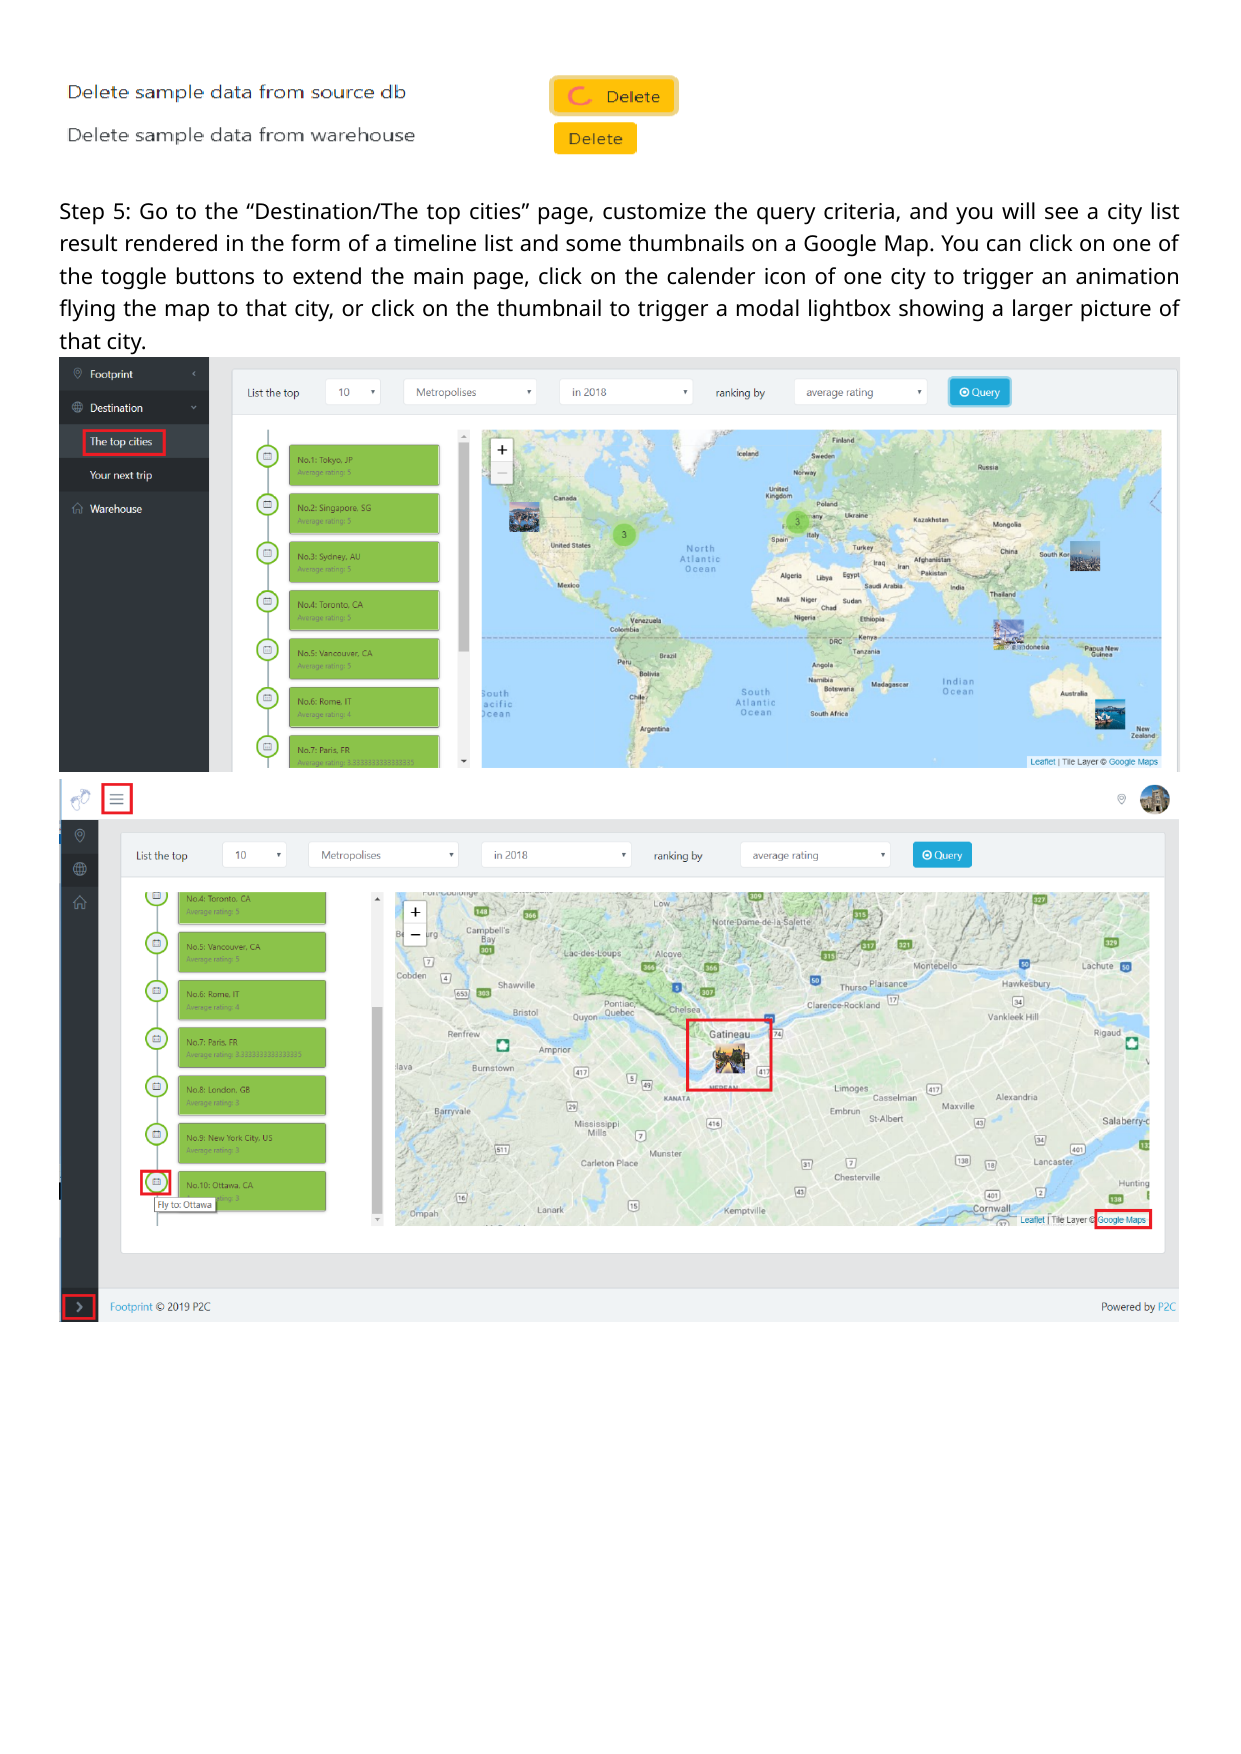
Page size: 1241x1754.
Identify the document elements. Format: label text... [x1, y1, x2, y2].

picture [59, 357, 1181, 772]
picture [59, 64, 696, 165]
picture [59, 779, 1179, 1322]
text Step 5: Go to the “Destination/The top cities” page, customize the query criteria, and you will see a city list result rendered in the form of a timeline list and some thumbnails on a Google Map. You can click on one of the toggle buttons to extend the main page, click on the calender icon of one city to trigger an animation flying the map to that city, or click on the thumbnail to trigger a modal lightbox showing a larger picture of that city. [59, 194, 1181, 357]
